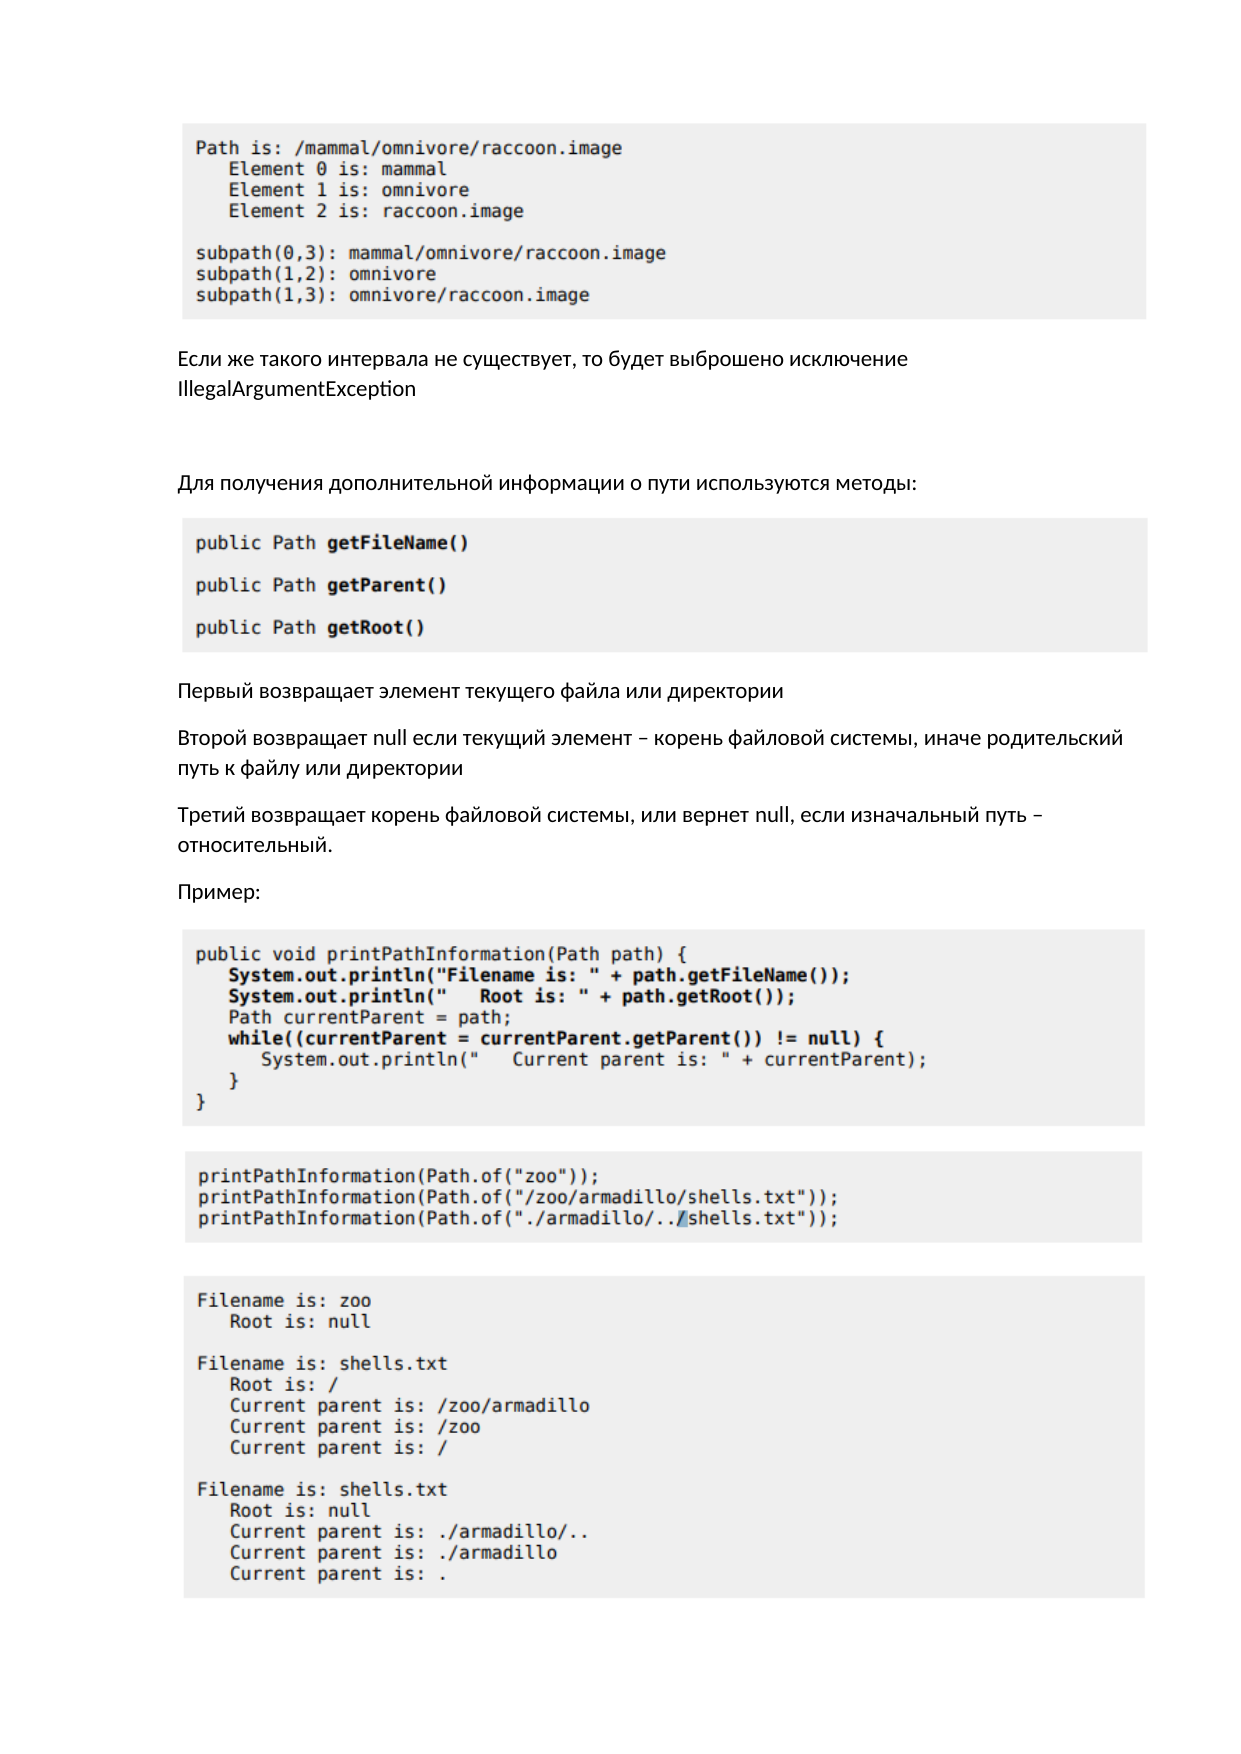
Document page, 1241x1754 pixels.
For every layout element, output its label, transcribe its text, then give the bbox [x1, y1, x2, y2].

picture [177, 1147, 1152, 1247]
text Пример: [177, 877, 1152, 905]
picture [177, 924, 1152, 1129]
text Для получения дополнительной информации о пути используются методы: [177, 468, 1152, 496]
text Если же такого интервала не существует, то будет выброшено исключение IllegalArgumentException [177, 344, 1152, 402]
text Второй возвращает null если текущий элемент – корень файловой системы, иначе родительский путь к файлу или директории [177, 723, 1152, 781]
text Первый возвращает элемент текущего файла или директории [177, 676, 1152, 704]
picture [177, 1265, 1152, 1601]
picture [177, 118, 1152, 325]
text Третий возвращает корень файловой системы, или вернет null, если изначальный путь – относительный. [177, 800, 1152, 858]
picture [177, 514, 1152, 658]
